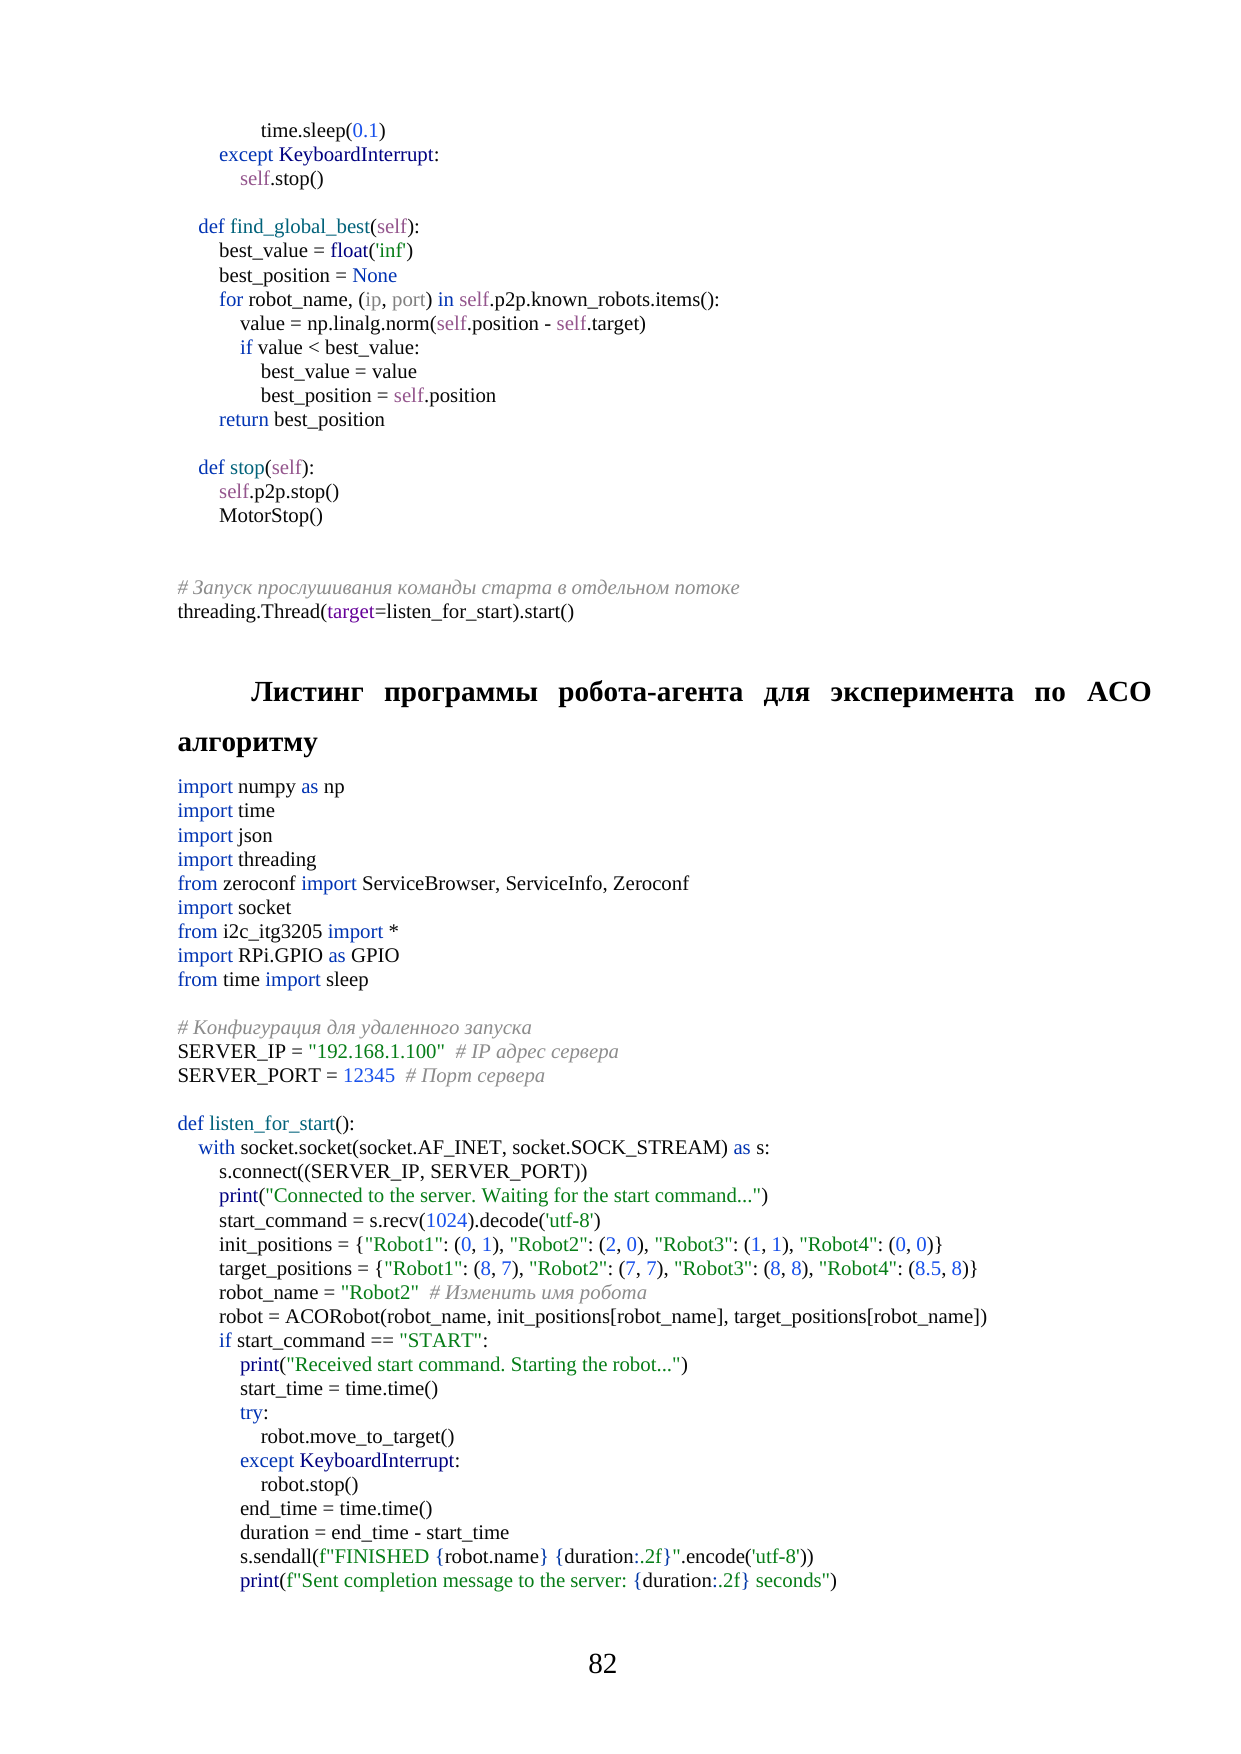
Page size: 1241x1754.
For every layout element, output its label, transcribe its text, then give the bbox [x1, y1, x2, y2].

text import numpy as np import time import json import threading from zeroconf import ServiceBrowser, ServiceInfo, Zeroconf import socket from i2c_itg3205 import * import RPi.GPIO as GPIO from time import sleep [177, 774, 1152, 991]
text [177, 118, 1152, 623]
picture [300, 219, 307, 233]
picture [229, 1118, 233, 1129]
text Листинг программы робота-агента для эксперимента по ACO алгоритму [177, 674, 1152, 758]
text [177, 991, 1152, 1617]
picture [322, 1120, 329, 1128]
